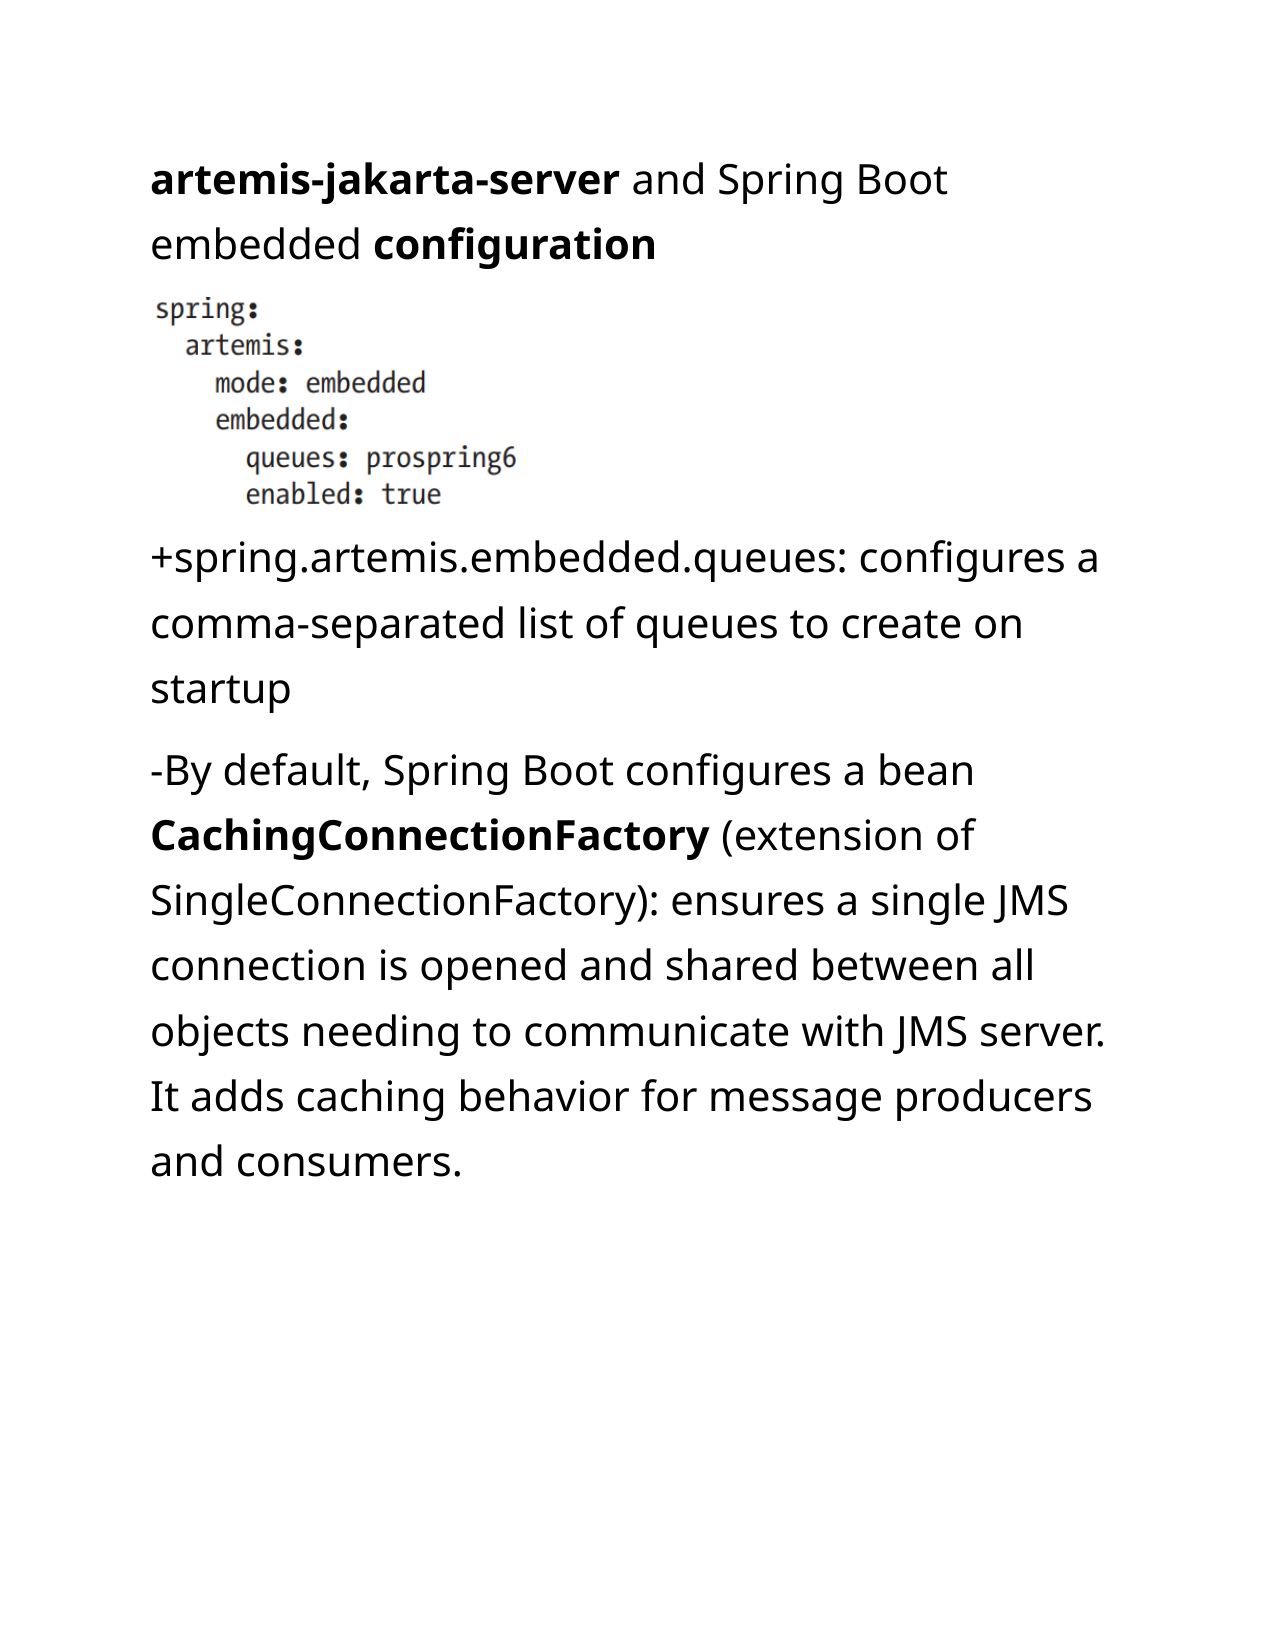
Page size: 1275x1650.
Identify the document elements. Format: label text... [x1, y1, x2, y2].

text +spring.artemis.embedded.queues: configures a comma-separated list of queues to create on startup [150, 528, 1125, 715]
picture [150, 297, 520, 507]
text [150, 150, 1125, 272]
text -By default, Spring Boot configures a bean CachingConnectionFactory (extension of SingleConnectionFactory): ensures a single JMS connection is opened and shared between all objects needing to communicate with JMS server. It adds caching behavior for message producers and consumers. [150, 741, 1125, 1188]
